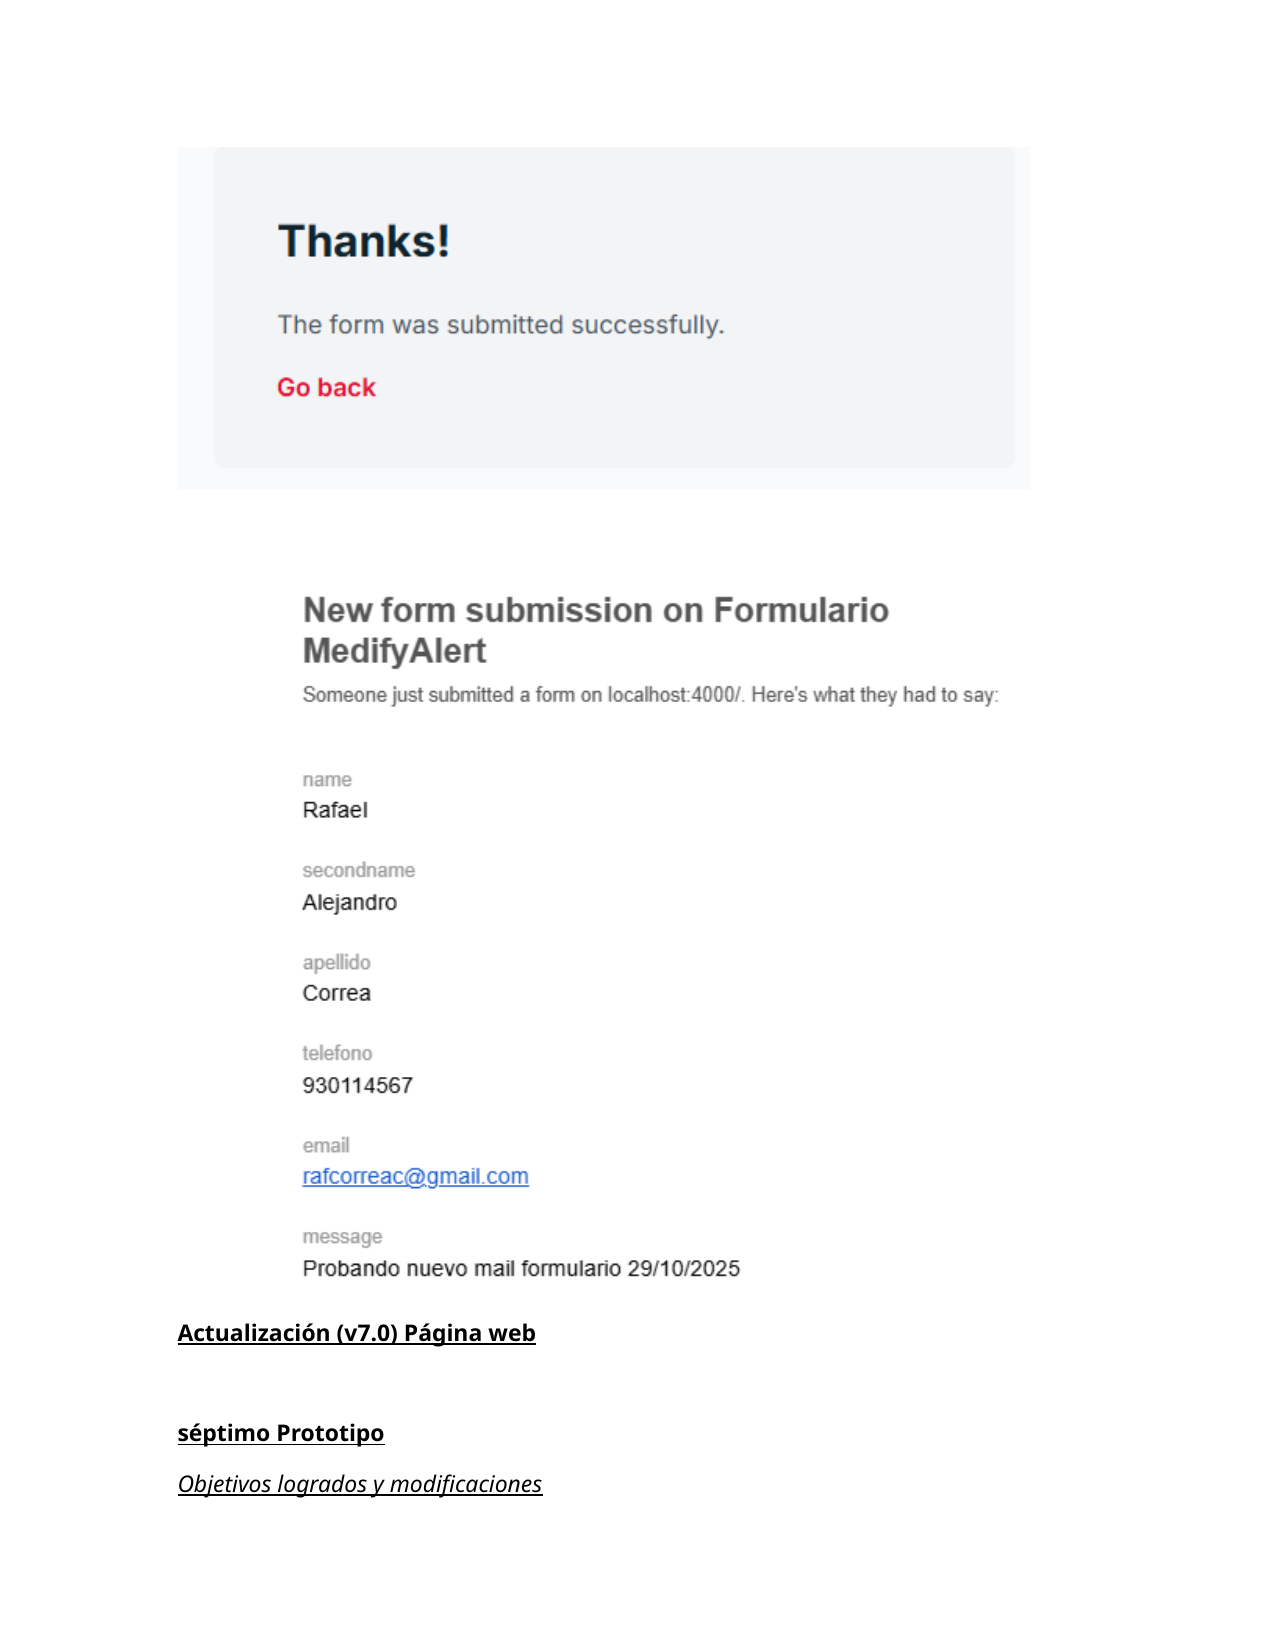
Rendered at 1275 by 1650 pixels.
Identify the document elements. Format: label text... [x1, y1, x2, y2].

picture [177, 147, 1031, 489]
text séptimo Prototipo [177, 1417, 1098, 1449]
text Actualización (v7.0) Página web [177, 1163, 1098, 1348]
text Objetivos logrados y modificaciones [177, 1468, 1098, 1499]
picture [200, 580, 1088, 1317]
